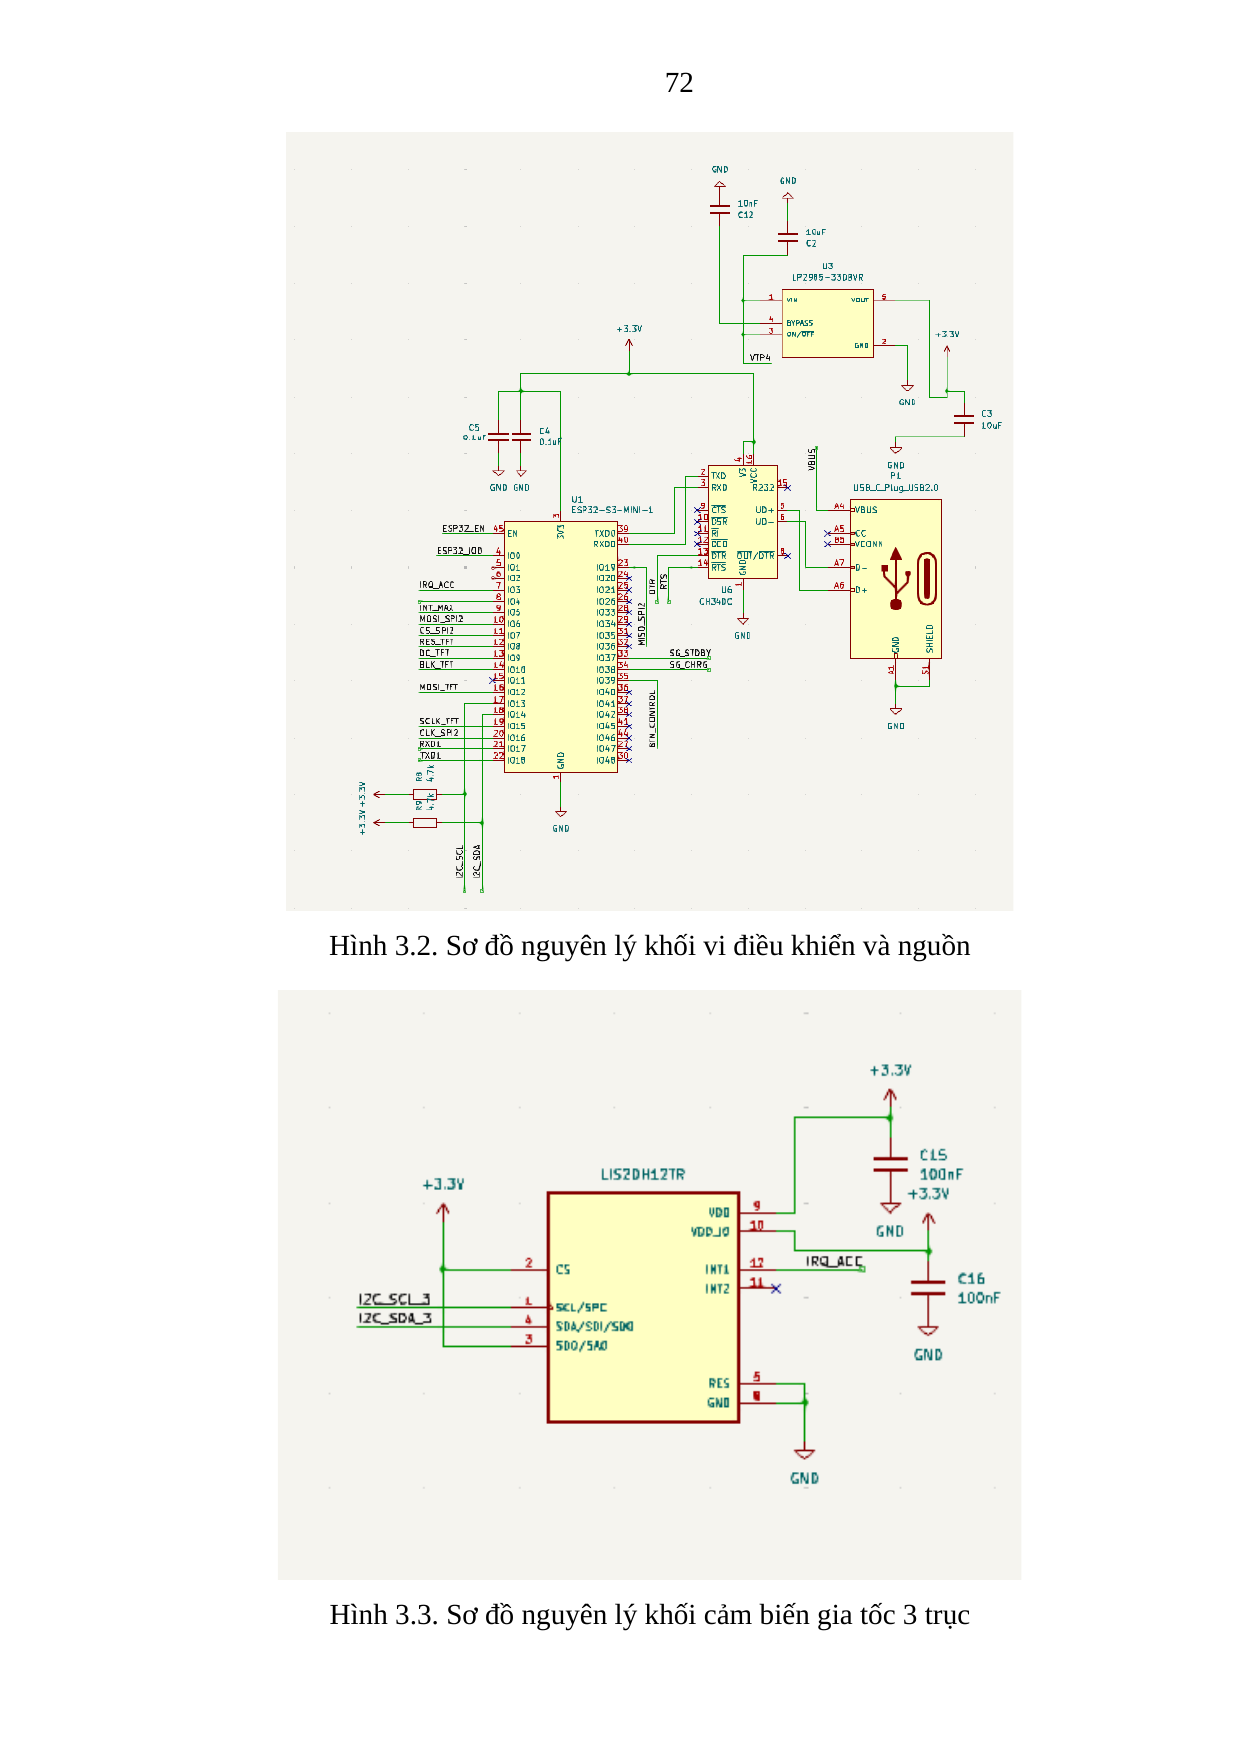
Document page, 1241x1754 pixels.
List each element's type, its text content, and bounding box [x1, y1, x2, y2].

list Sơ đồ nguyên lý khối vi điều khiển và nguồn [177, 928, 1122, 961]
picture [286, 132, 1014, 911]
list Sơ đồ nguyên lý khối cảm biến gia tốc 3 trục [177, 1597, 1122, 1630]
picture [277, 990, 1022, 1580]
